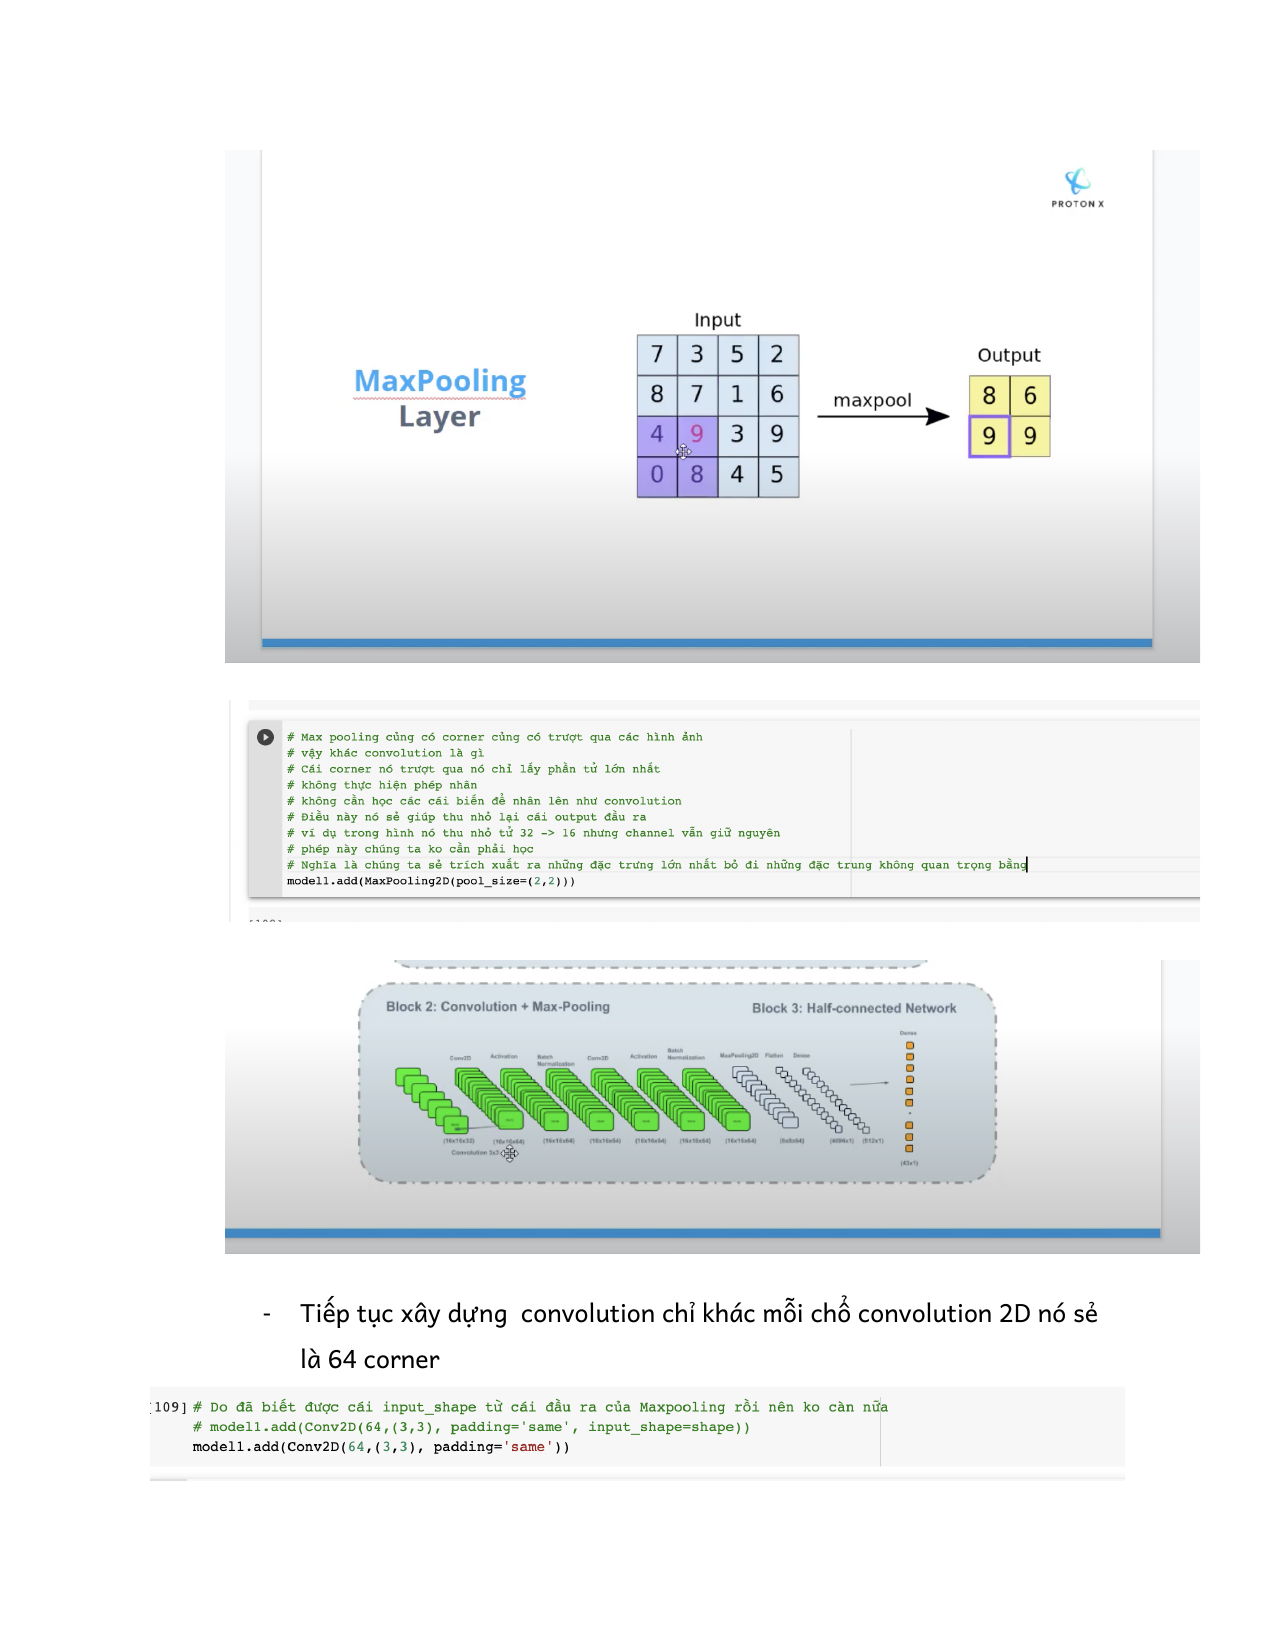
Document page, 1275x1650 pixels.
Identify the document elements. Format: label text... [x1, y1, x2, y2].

picture [225, 700, 1200, 922]
picture [225, 960, 1200, 1254]
picture [150, 1384, 1125, 1481]
list Tiếp tục xây dựng convolution chỉ khác mỗi chổ convolution 2D nó sẻ là 64 corner [262, 1292, 1125, 1379]
picture [225, 150, 1200, 663]
